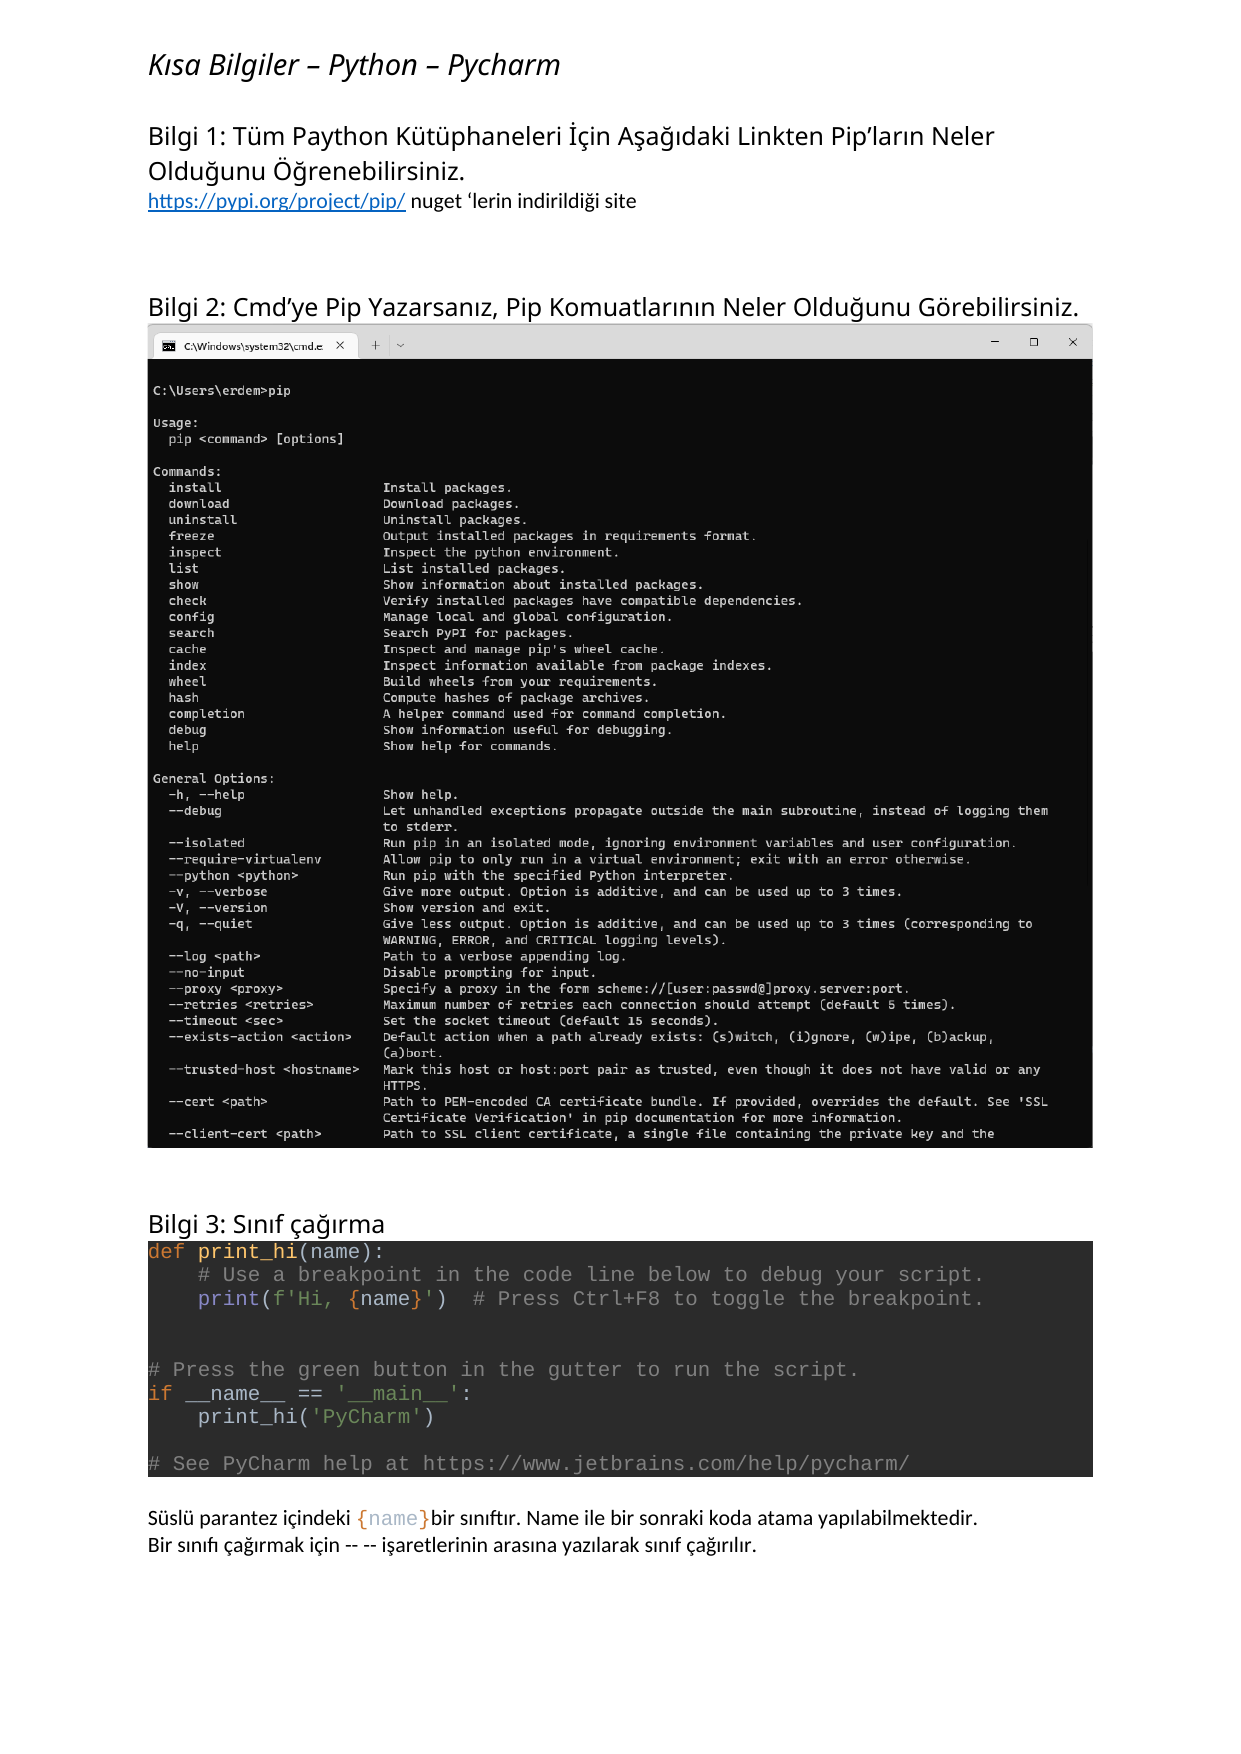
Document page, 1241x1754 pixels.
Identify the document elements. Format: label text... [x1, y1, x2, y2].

text Bir sınıfı çağırmak için -- -- işaretlerinin arasına yazılarak sınıf çağırılır. [148, 1531, 1093, 1558]
picture [147, 323, 1093, 1148]
subtitle Bilgi 3: Sınıf çağırma [148, 1207, 1093, 1241]
subtitle Kısa Bilgiler – Python – Pycharm [148, 44, 1093, 84]
subtitle Bilgi 2: Cmd’ye Pip Yazarsanız, Pip Komuatlarının Neler Olduğunu Görebilirsiniz. [148, 290, 1093, 323]
list https://pypi.org/project/pip/ nuget ‘lerin indirildiği site [148, 187, 1093, 214]
subtitle Bilgi 1: Tüm Paython Kütüphaneleri İçin Aşağıdaki Linkten Pip’ların Neler Olduğunu Öğrenebilirsiniz. [148, 119, 1093, 187]
text def print_hi(name): # Use a breakpoint in the code line below to debug your script. print(f'Hi, {name}') # Press Ctrl+F8 to toggle the breakpoint. # Press the green button in the gutter to run the script. if __name__ == '__main__': print_hi('PyCharm') # See PyCharm help at https://www.jetbrains.com/help/pycharm/ [148, 1241, 1093, 1477]
text Süslü parantez içindeki {name}bir sınıftır. Name ile bir sonraki koda atama yapılabilmektedir. [148, 1504, 1093, 1531]
